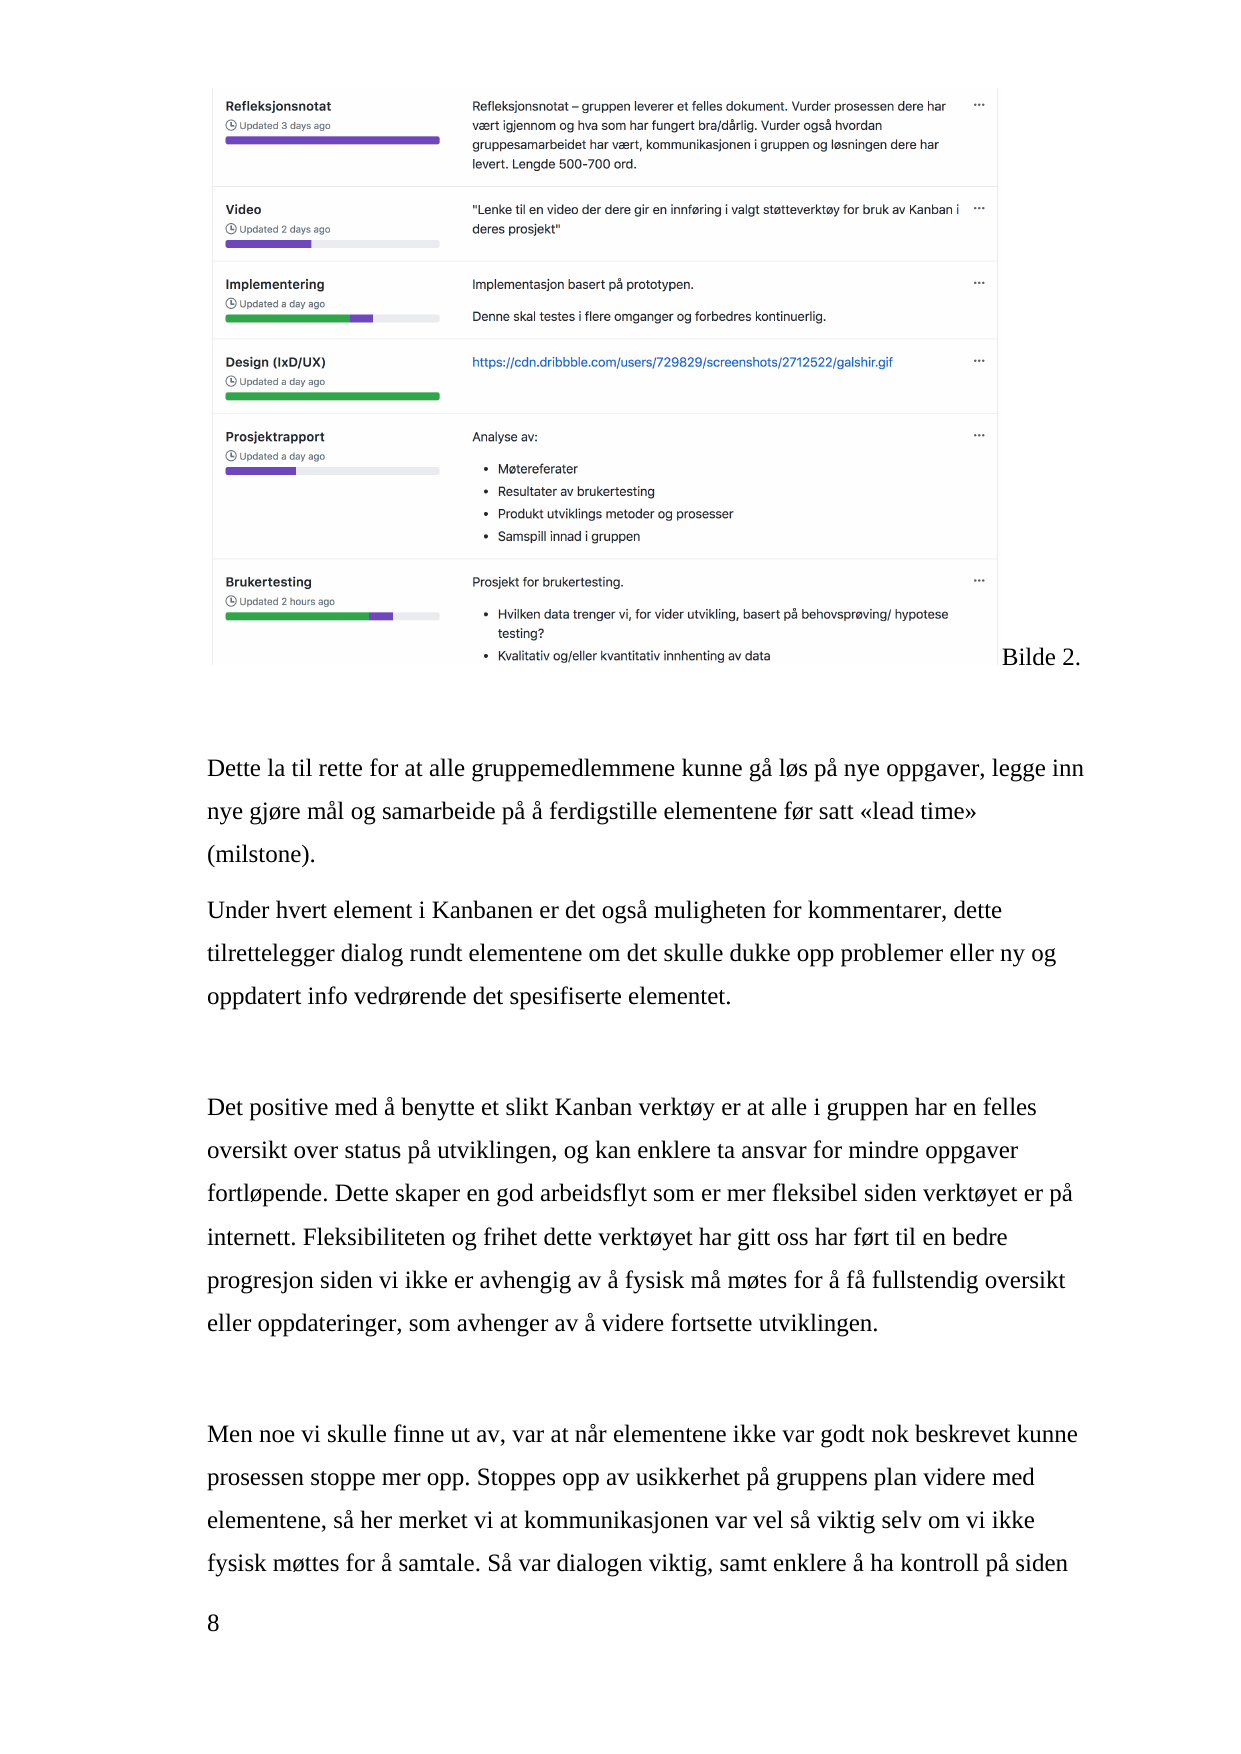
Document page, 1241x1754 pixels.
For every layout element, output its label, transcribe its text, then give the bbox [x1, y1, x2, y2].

text Under hvert element i Kanbanen er det også muligheten for kommentarer, dette tilrettelegger dialog rundt elementene om det skulle dukke opp problemer eller ny og oppdatert info vedrørende det spesifiserte elementet. [207, 895, 1092, 1010]
picture [206, 88, 1002, 665]
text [207, 1419, 1092, 1577]
text Det positive med å benytte et slikt Kanban verktøy er at alle i gruppen har en felles oversikt over status på utviklingen, og kan enklere ta ansvar for mindre oppgaver fortløpende. Dette skaper en god arbeidsflyt som er mer fleksibel siden verktøyet er på internett. Fleksibiliteten og frihet dette verktøyet har gitt oss har ført til en bedre progresjon siden vi ikke er avhengig av å fysisk må møtes for å få fullstendig oversikt eller oppdateringer, som avhenger av å videre fortsette utviklingen. [207, 1092, 1092, 1337]
text Dette la til rette for at alle gruppemedlemmene kunne gå løs på nye oppgaver, legge inn nye gjøre mål og samarbeide på å ferdigstille elementene før satt «lead time» (milstone). [207, 753, 1092, 868]
